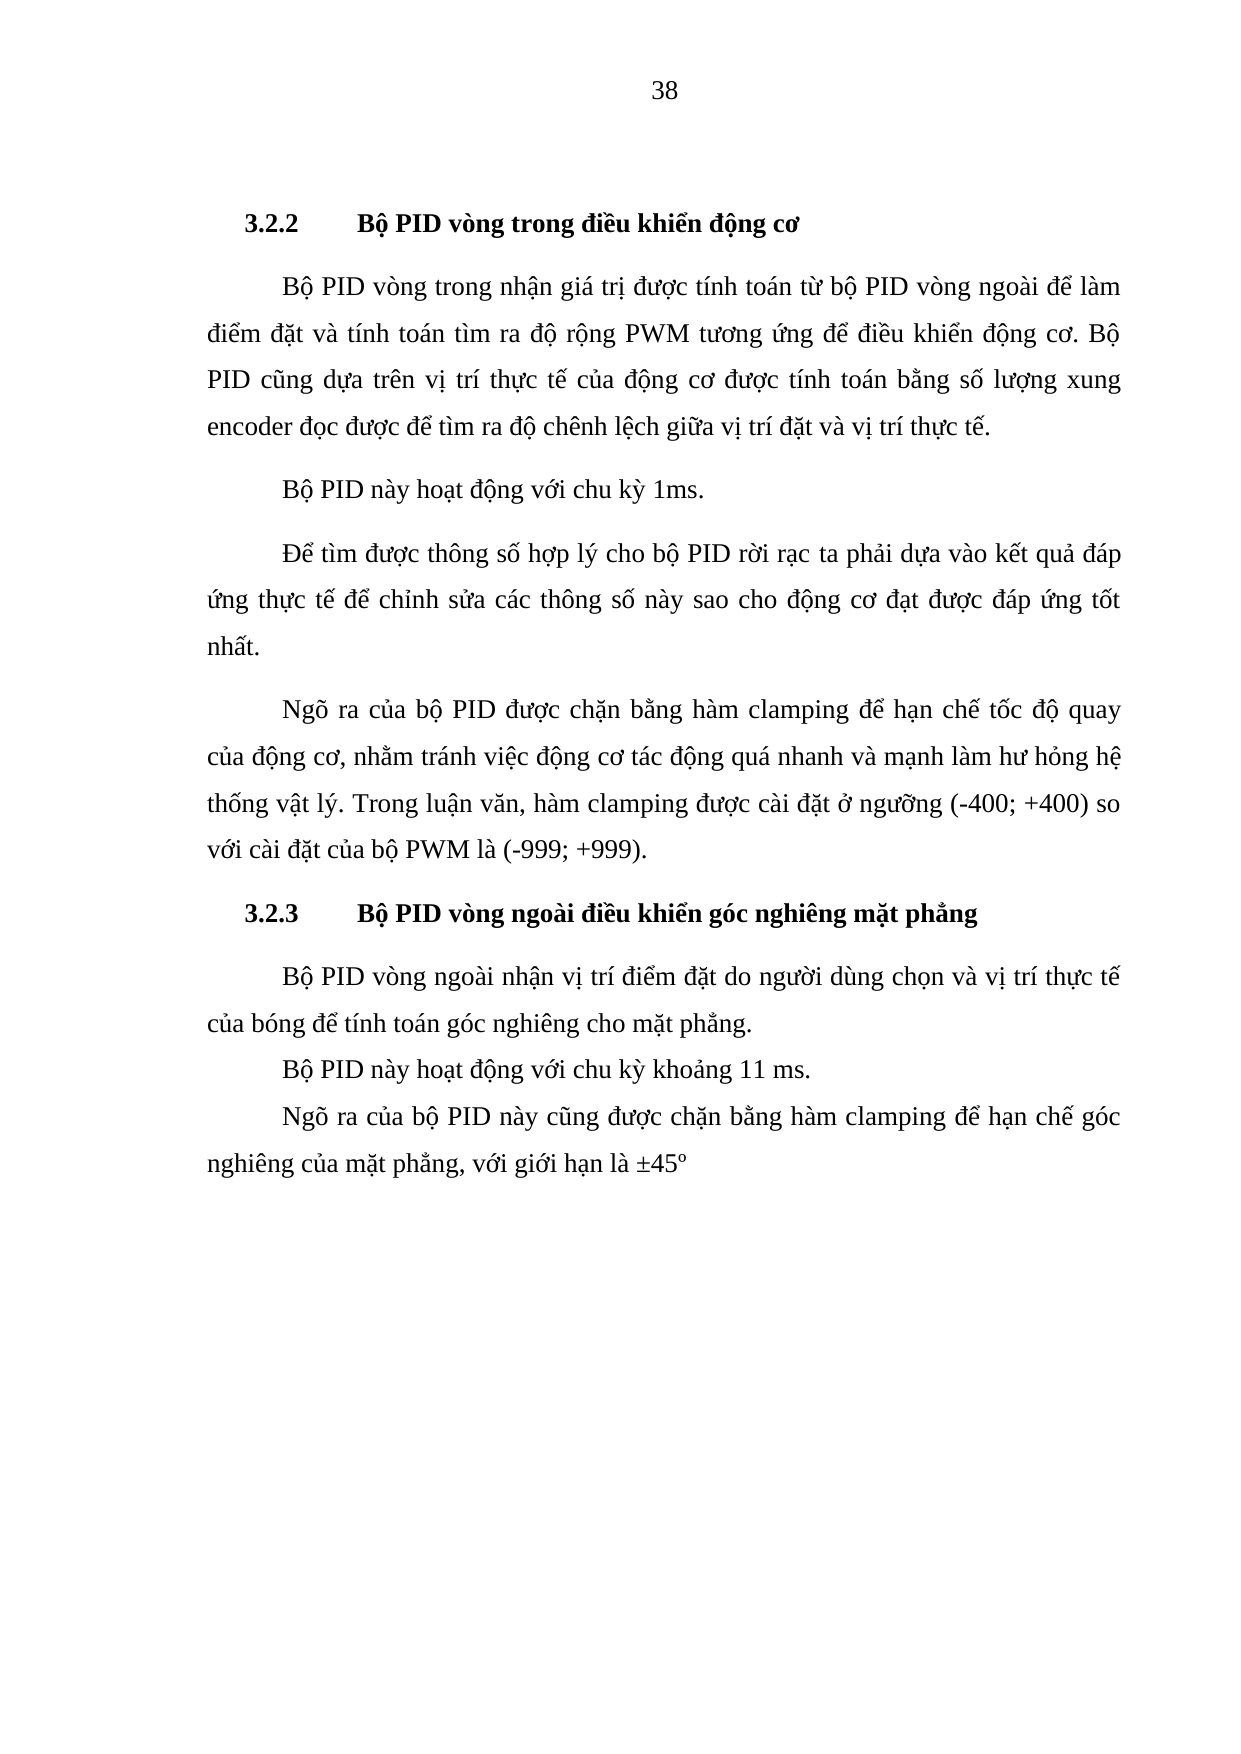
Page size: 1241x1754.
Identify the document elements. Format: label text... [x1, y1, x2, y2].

text Bộ PID vòng ngoài nhận vị trí điểm đặt do người dùng chọn và vị trí thực tế của bóng để tính toán góc nghiêng cho mặt phẳng. [207, 960, 1122, 1038]
list Bộ PID vòng ngoài điều khiển góc nghiêng mặt phẳng [244, 897, 1122, 928]
text Ngõ ra của bộ PID được chặn bằng hàm clamping để hạn chế tốc độ quay của động cơ, nhằm tránh việc động cơ tác động quá nhanh và mạnh làm hư hỏng hệ thống vật lý. Trong luận văn, hàm clamping được cài đặt ở ngưỡng (-400; +400) so với cài đặt của bộ PWM là (-999; +999). [207, 693, 1122, 864]
text Ngõ ra của bộ PID này cũng được chặn bằng hàm clamping để hạn chế góc nghiêng của mặt phẳng, với giới hạn là ±45º [207, 1100, 1122, 1178]
text Để tìm được thông số hợp lý cho bộ PID rời rạc ta phải dựa vào kết quả đáp ứng thực tế để chỉnh sửa các thông số này sao cho động cơ đạt được đáp ứng tốt nhất. [207, 537, 1122, 661]
list Bộ PID vòng trong điều khiển động cơ [244, 207, 1122, 238]
text Bộ PID này hoạt động với chu kỳ khoảng 11 ms. [207, 1053, 1122, 1084]
text Bộ PID vòng trong nhận giá trị được tính toán từ bộ PID vòng ngoài để làm điểm đặt và tính toán tìm ra độ rộng PWM tương ứng để điều khiển động cơ. Bộ PID cũng dựa trên vị trí thực tế của động cơ được tính toán bằng số lượng xung encoder đọc được để tìm ra độ chênh lệch giữa vị trí đặt và vị trí thực tế. [207, 270, 1122, 441]
text Bộ PID này hoạt động với chu kỳ 1ms. [207, 473, 1122, 504]
